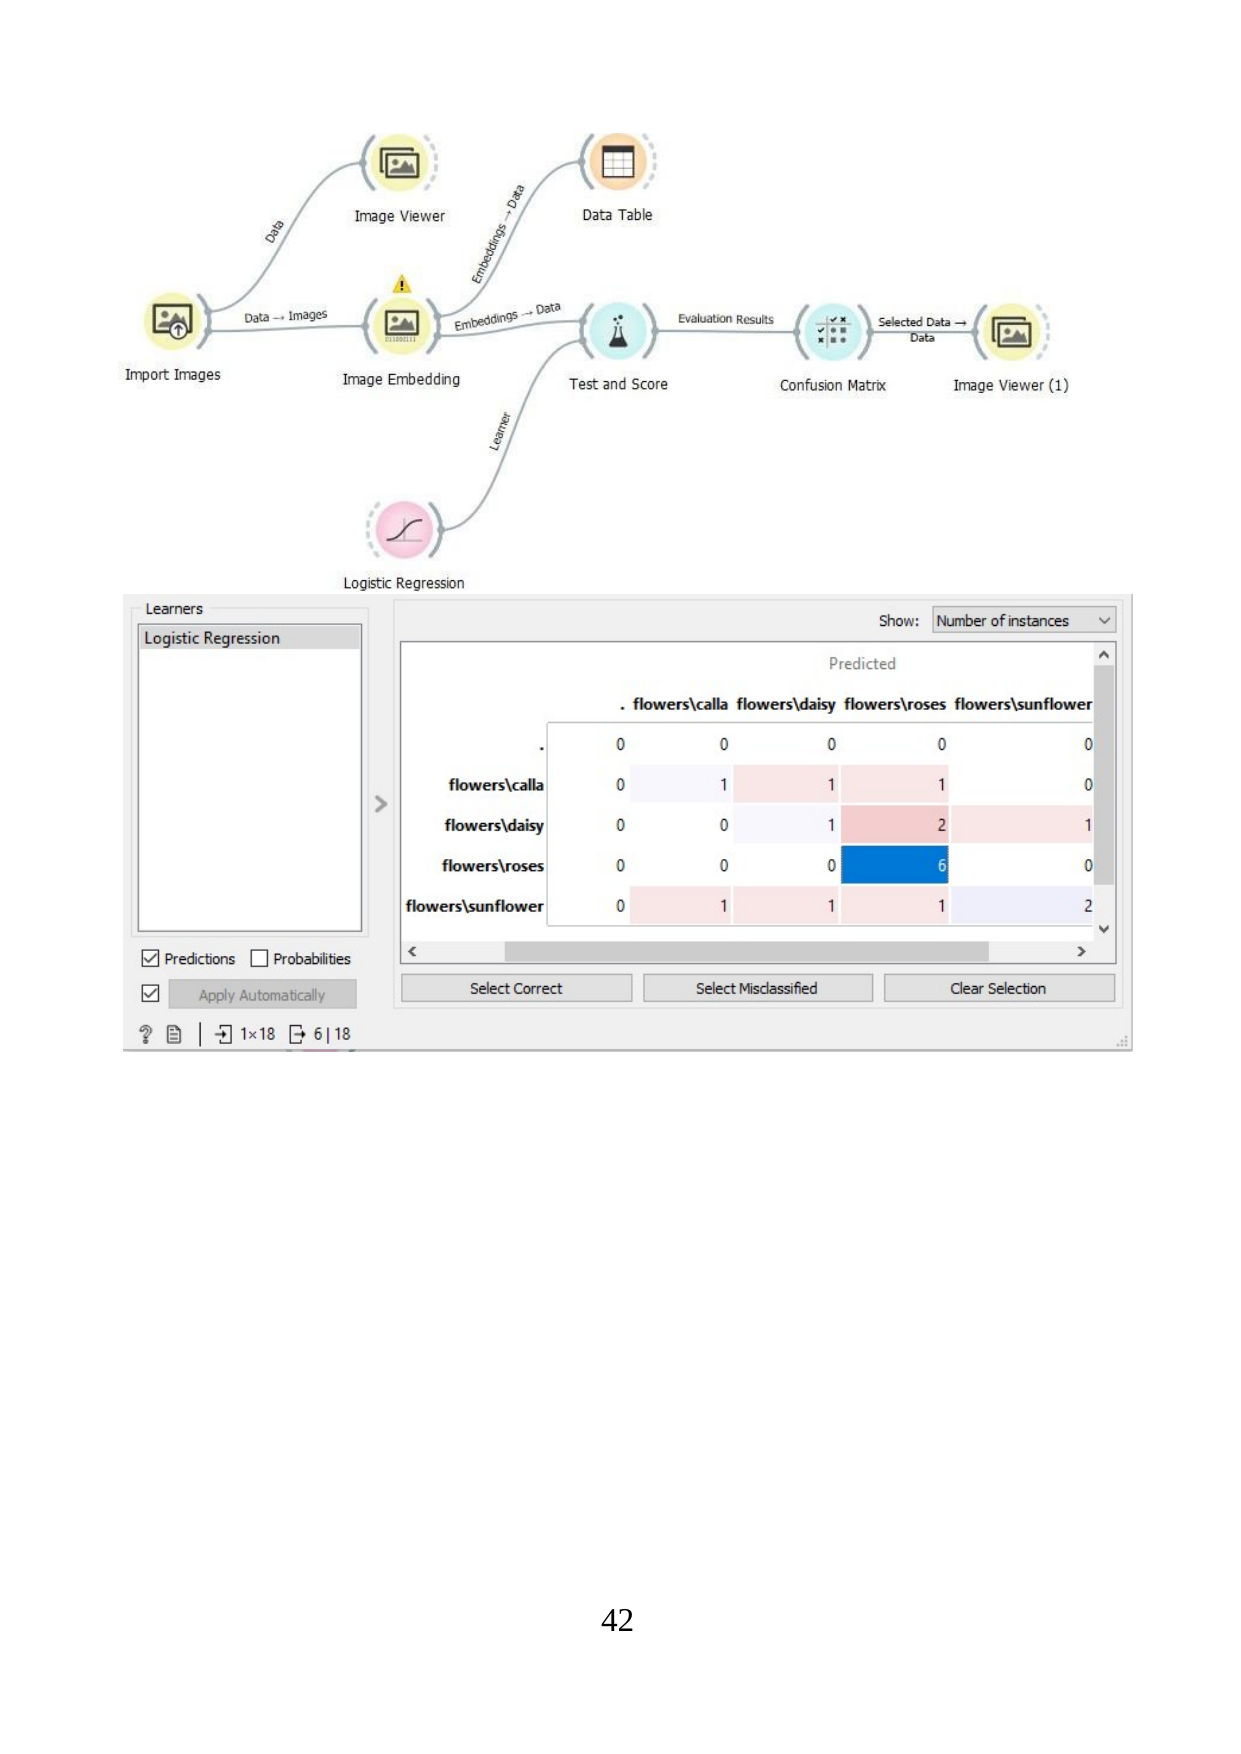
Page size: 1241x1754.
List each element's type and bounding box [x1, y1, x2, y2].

picture [123, 594, 1133, 1052]
picture [118, 133, 1070, 592]
